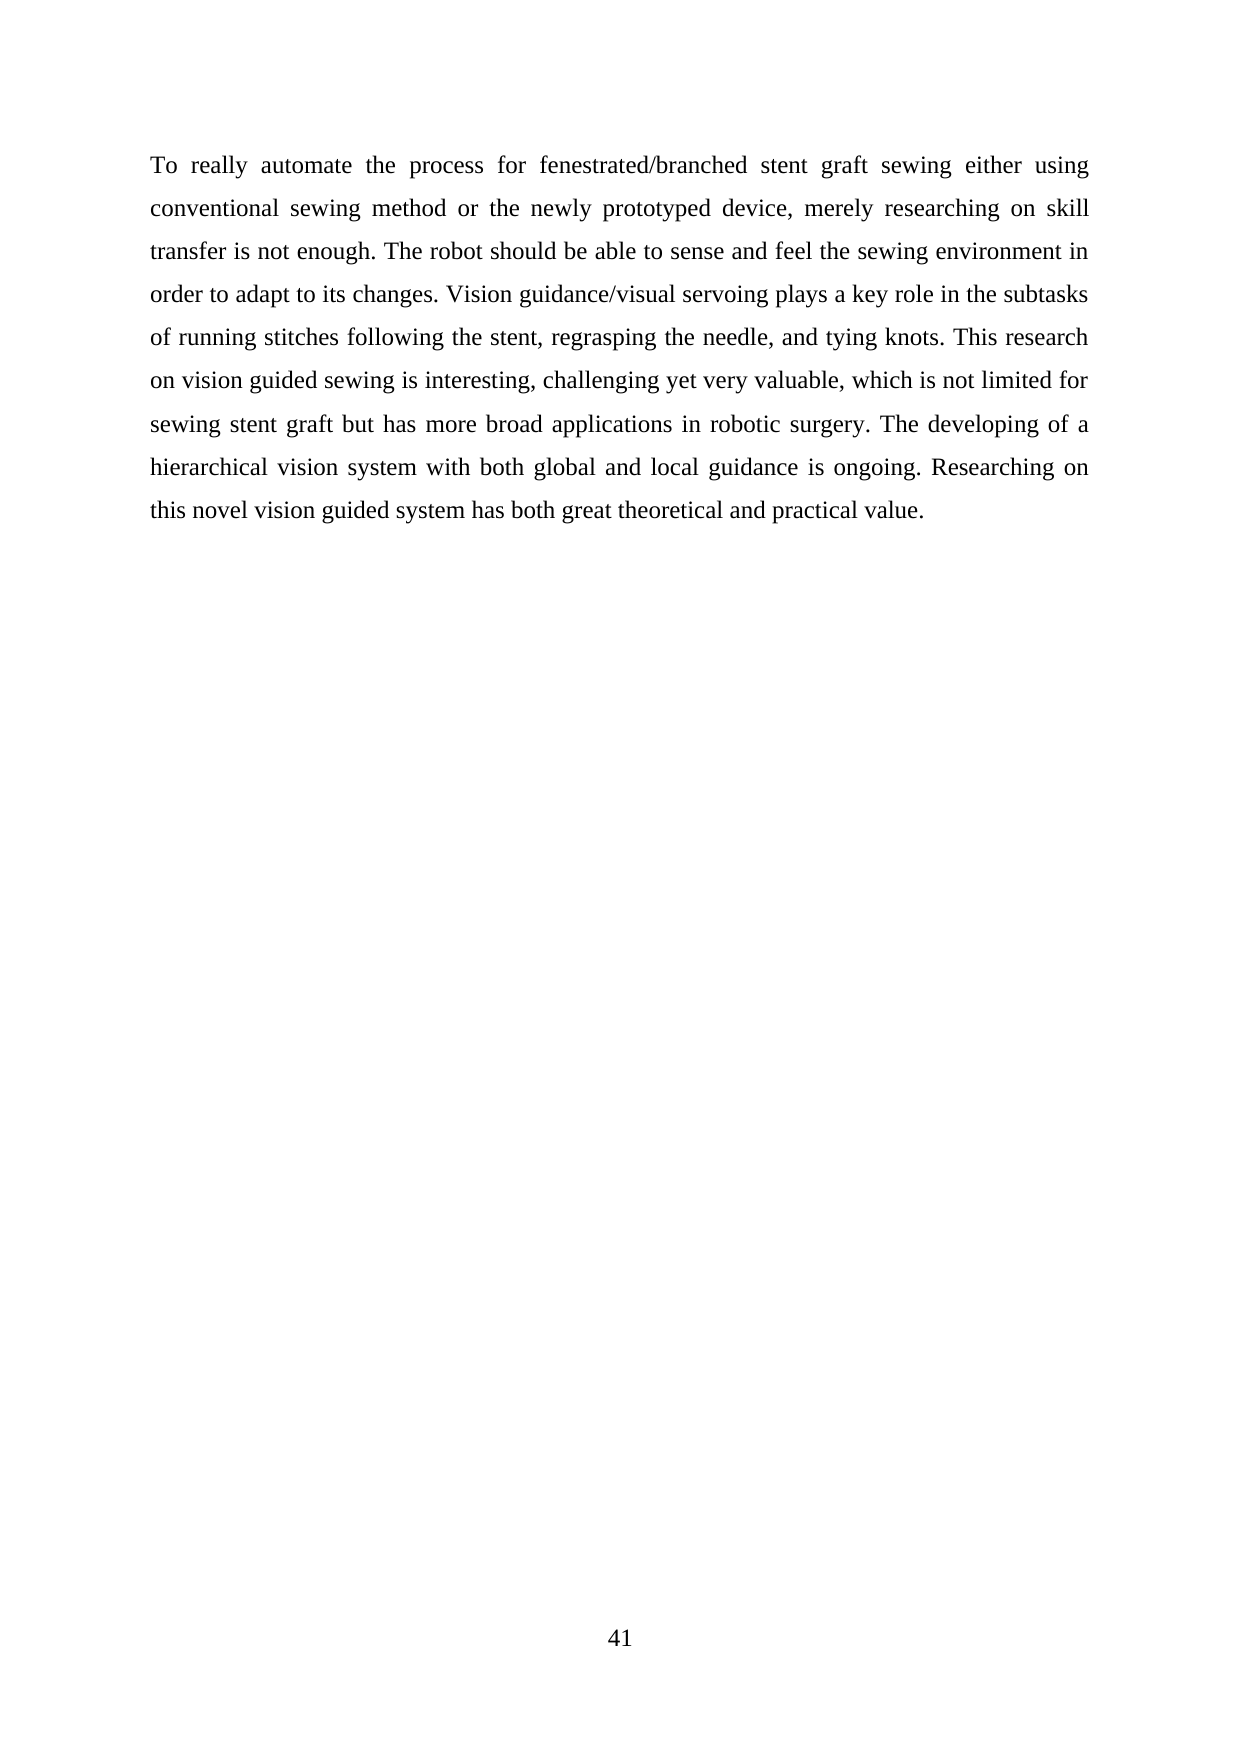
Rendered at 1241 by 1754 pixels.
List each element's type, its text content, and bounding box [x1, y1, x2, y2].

text To really automate the process for fenestrated/branched stent graft sewing either using conventional sewing method or the newly prototyped device, merely researching on skill transfer is not enough. The robot should be able to sense and feel the sewing environment in order to adapt to its changes. Vision guidance/visual servoing plays a key role in the subtasks of running stitches following the stent, regrasping the needle, and tying knots. This research on vision guided sewing is interesting, challenging yet very valuable, which is not limited for sewing stent graft but has more broad applications in robotic surgery. The developing of a hierarchical vision system with both global and local guidance is ongoing. Researching on this novel vision guided system has both great theoretical and practical value. [150, 150, 1090, 524]
